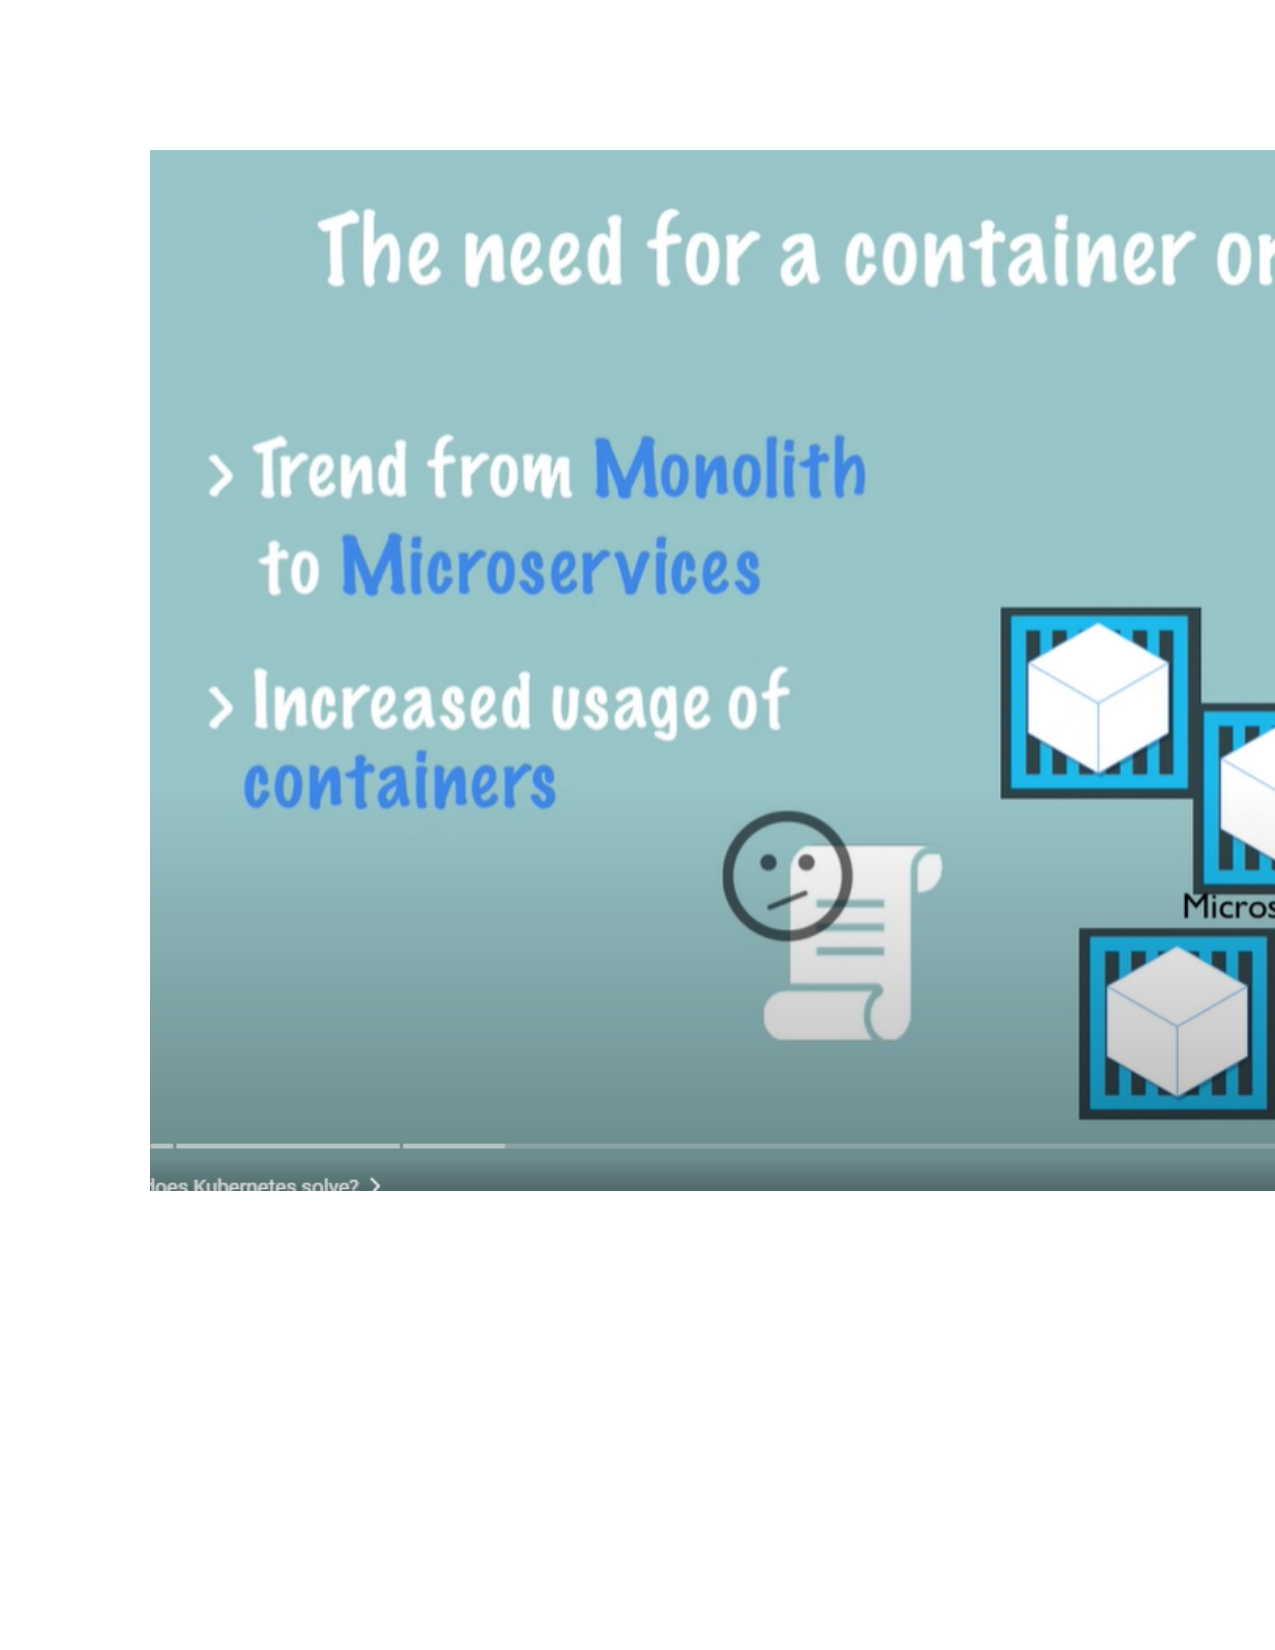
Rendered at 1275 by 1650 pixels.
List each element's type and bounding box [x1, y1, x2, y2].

picture [150, 150, 1275, 1191]
